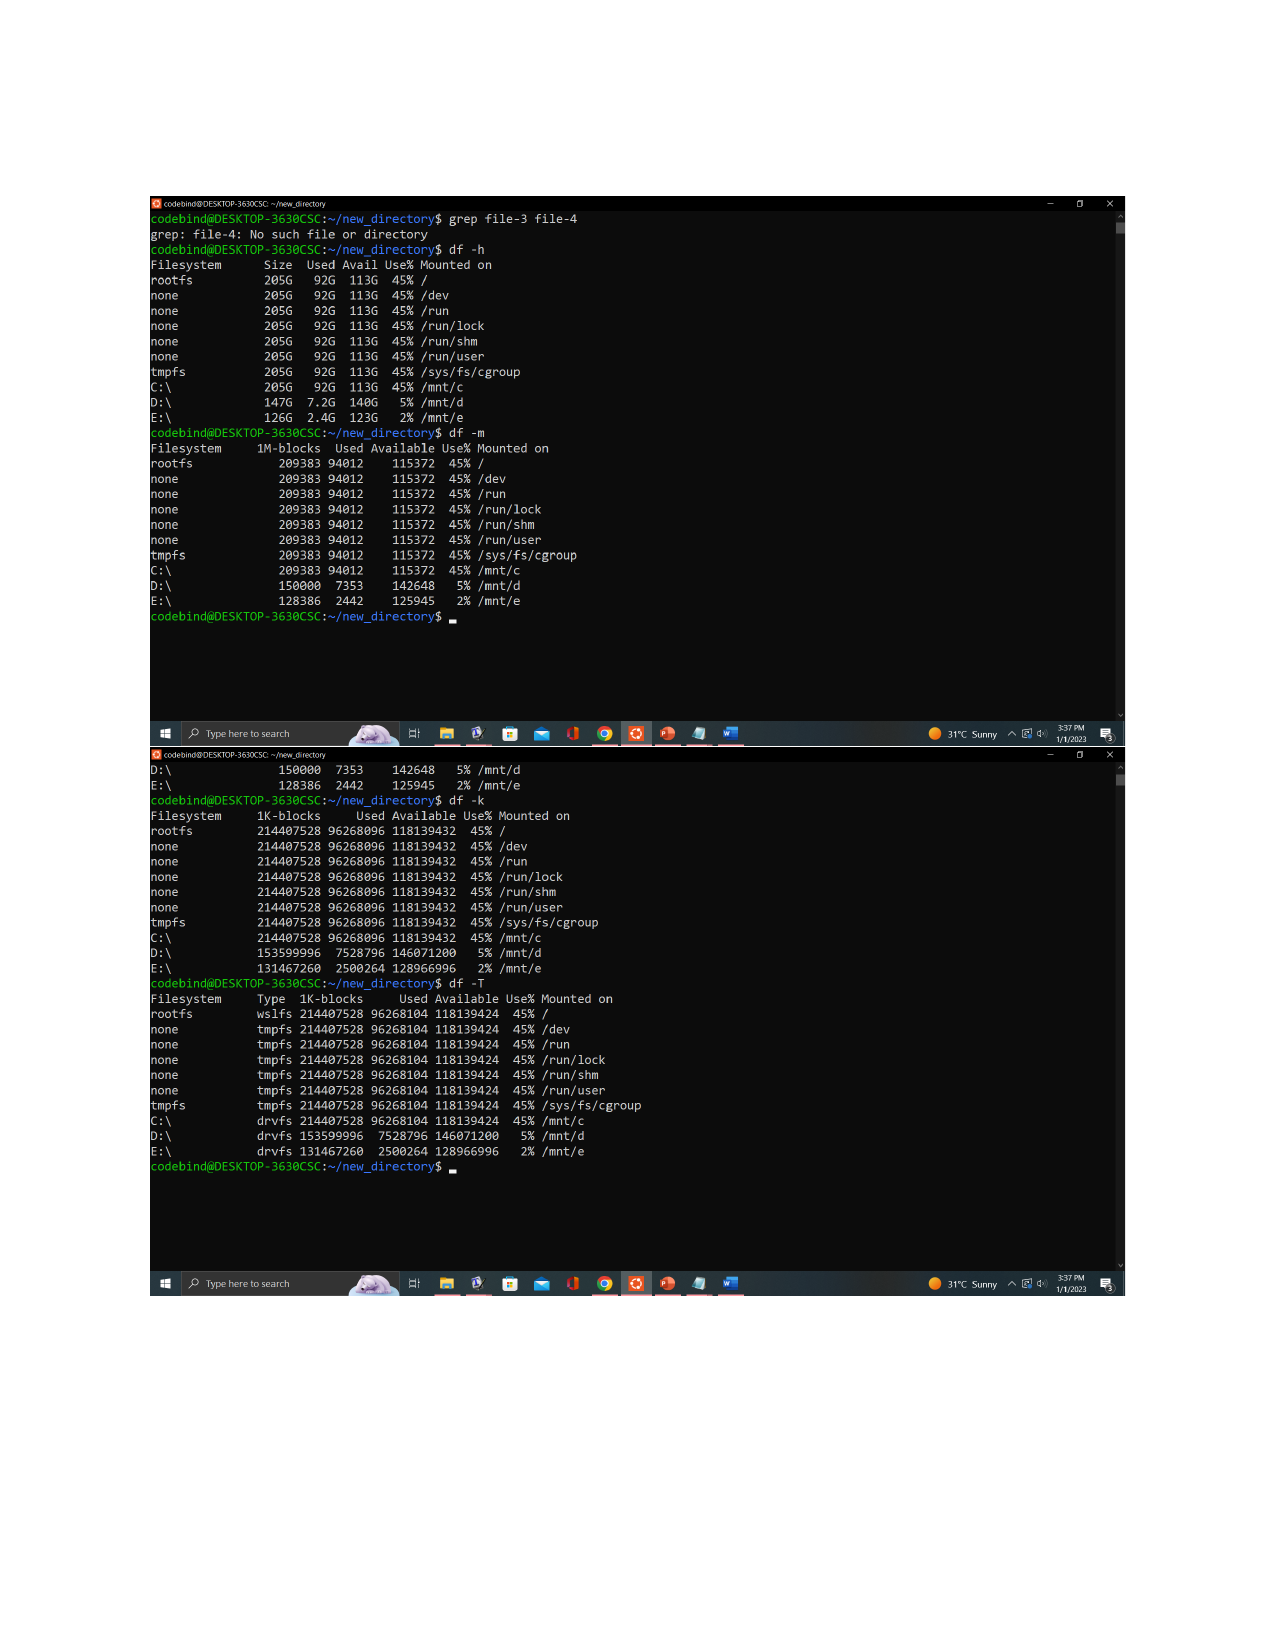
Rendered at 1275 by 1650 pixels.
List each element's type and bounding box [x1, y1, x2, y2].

picture [150, 196, 1125, 746]
picture [150, 747, 1125, 1296]
